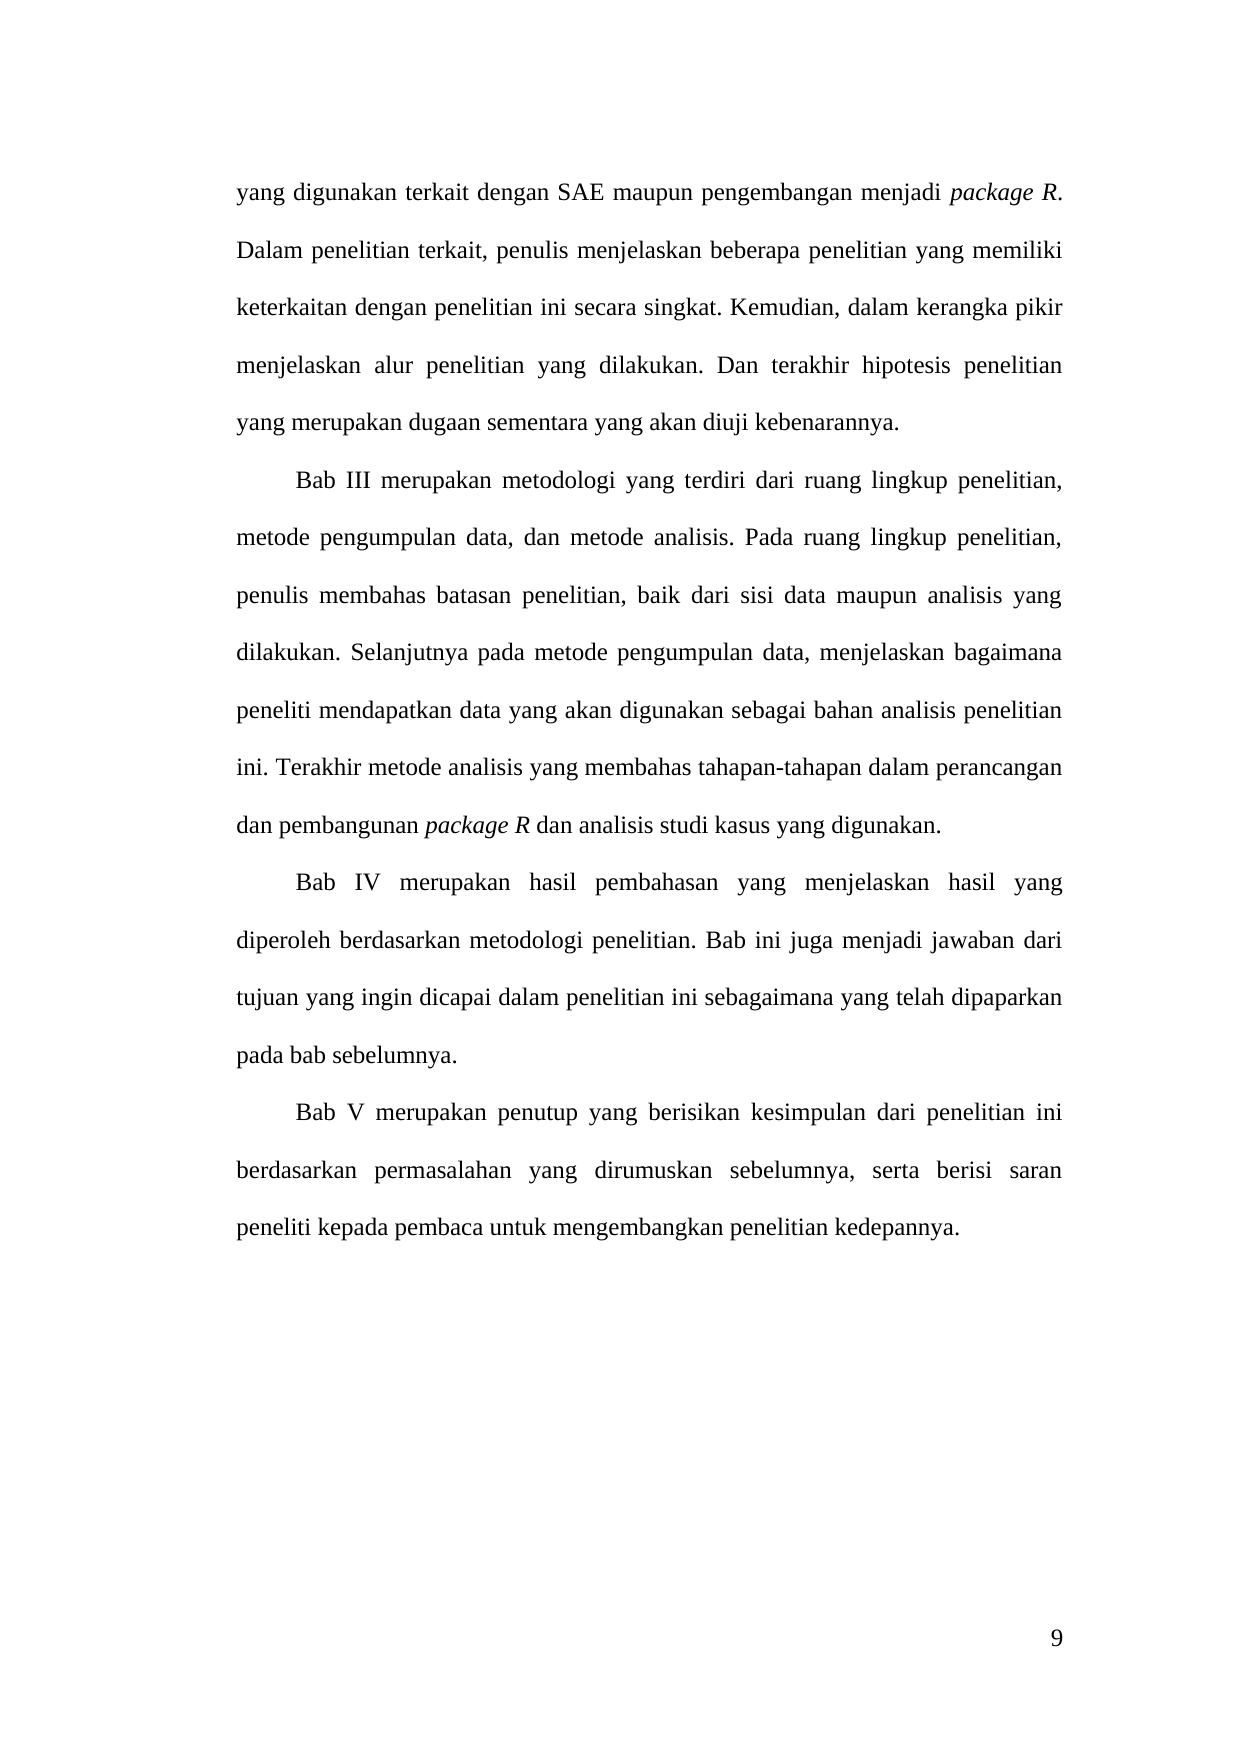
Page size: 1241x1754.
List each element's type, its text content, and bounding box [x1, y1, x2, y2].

text Bab IV merupakan hasil pembahasan yang menjelaskan hasil yang diperoleh berdasarkan metodologi penelitian. Bab ini juga menjadi jawaban dari tujuan yang ingin dicapai dalam penelitian ini sebagaimana yang telah dipaparkan pada bab sebelumnya. [236, 867, 1063, 1068]
text Bab III merupakan metodologi yang terdiri dari ruang lingkup penelitian, metode pengumpulan data, dan metode analisis. Pada ruang lingkup penelitian, penulis membahas batasan penelitian, baik dari sisi data maupun analisis yang dilakukan. Selanjutnya pada metode pengumpulan data, menjelaskan bagaimana peneliti mendapatkan data yang akan digunakan sebagai bahan analisis penelitian ini. Terakhir metode analisis yang membahas tahapan-tahapan dalam perancangan dan pembangunan package R dan analisis studi kasus yang digunakan. [236, 465, 1063, 838]
text Bab V merupakan penutup yang berisikan kesimpulan dari penelitian ini berdasarkan permasalahan yang dirumuskan sebelumnya, serta berisi saran peneliti kepada pembaca untuk mengembangkan penelitian kedepannya. [236, 1097, 1063, 1241]
